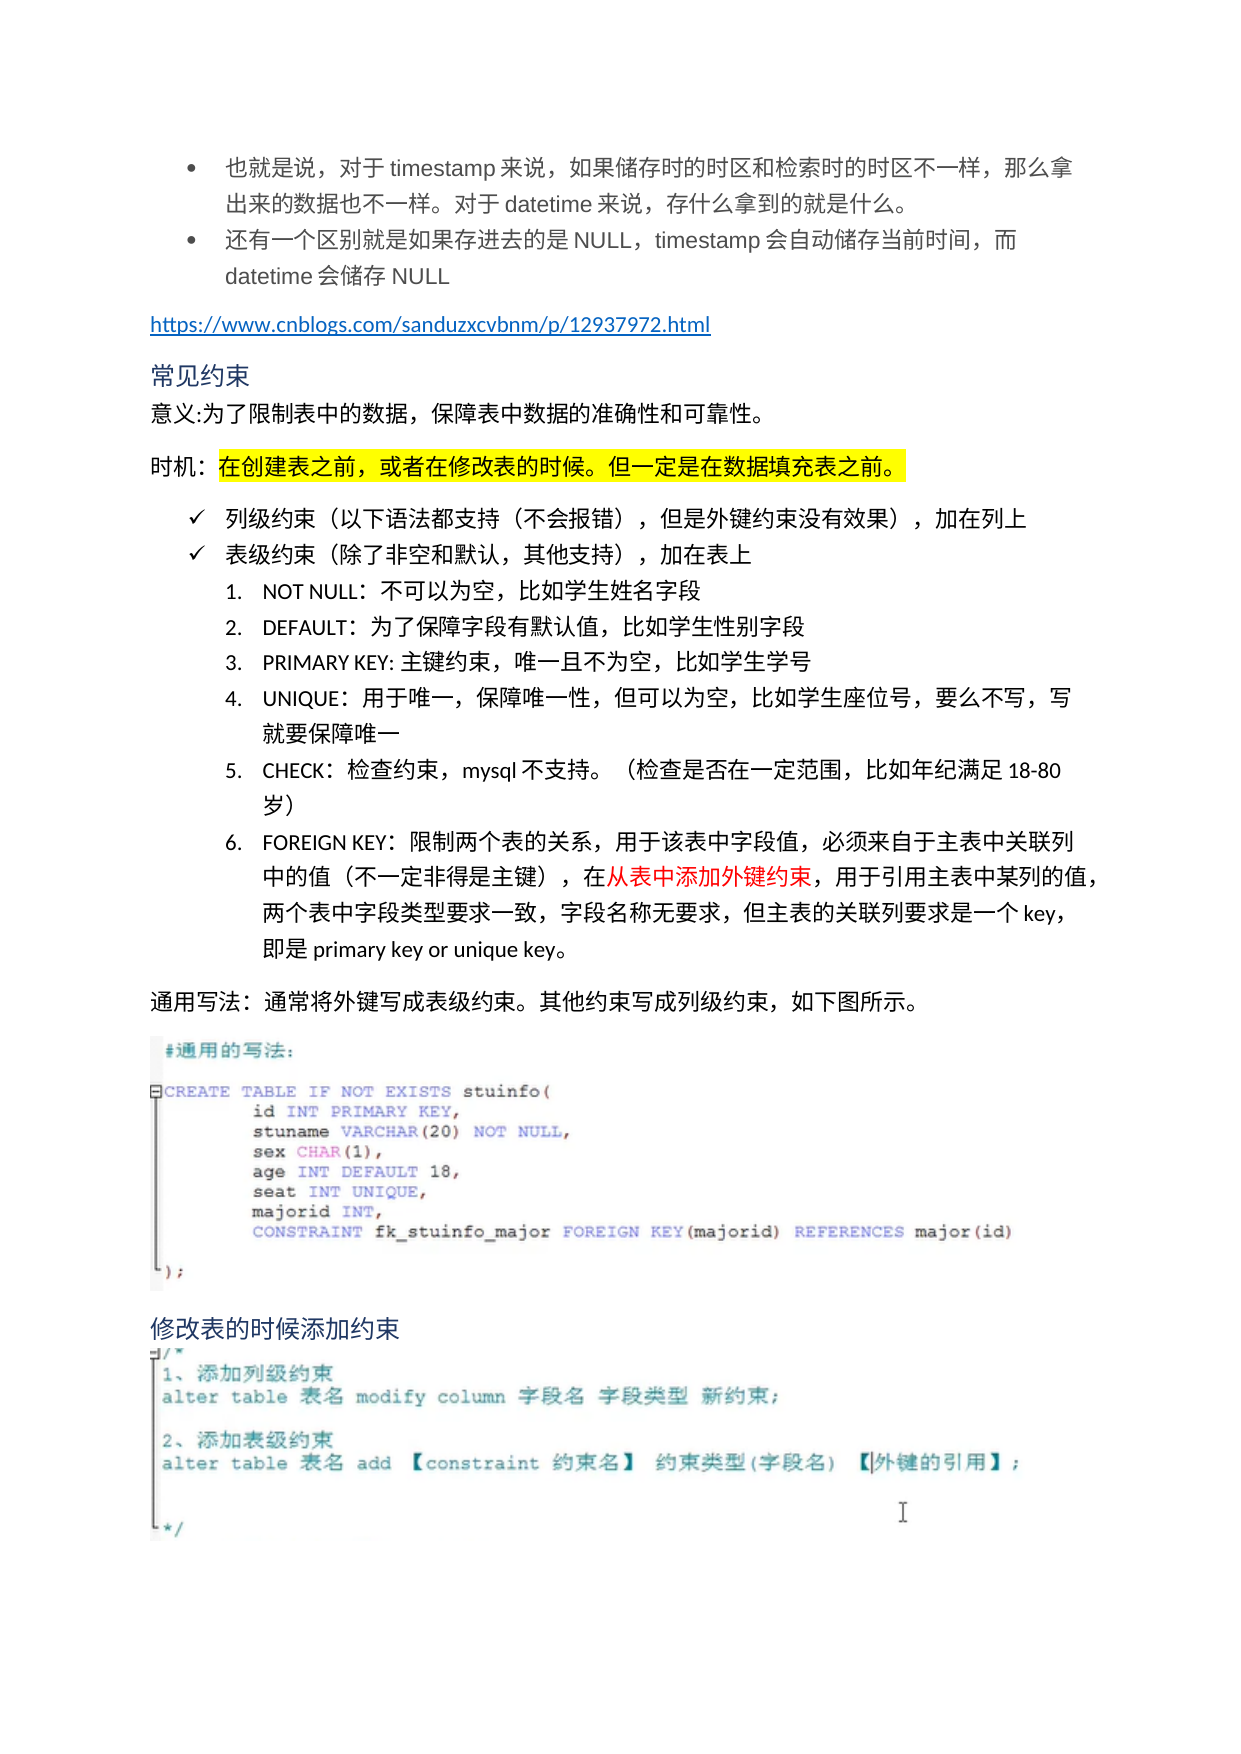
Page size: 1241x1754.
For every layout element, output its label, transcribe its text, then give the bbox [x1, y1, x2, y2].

list CHECK：检查约束，mysql不支持。（检查是否在一定范围，比如年纪满足18-80岁） [225, 752, 1090, 821]
list PRIMARY KEY: 主键约束，唯一且不为空，比如学生学号 [225, 644, 1090, 677]
text 通用写法：通常将外键写成表级约束。其他约束写成列级约束，如下图所示。 [150, 983, 1090, 1017]
text 意义:为了限制表中的数据，保障表中数据的准确性和可靠性。 [150, 396, 1090, 429]
subtitle 修改表的时候添加约束 [150, 1309, 1090, 1345]
text 时机：在创建表之前，或者在修改表的时候。但一定是在数据填充表之前。 [150, 448, 1090, 482]
list 表级约束（除了非空和默认，其他支持），加在表上 [187, 537, 1090, 570]
list 还有一个区别就是如果存进去的是NULL，timestamp会自动储存当前时间，而 datetime会储存 NULL [187, 222, 1090, 291]
list DEFAULT：为了保障字段有默认值，比如学生性别字段 [225, 608, 1090, 642]
list 也就是说，对于timestamp来说，如果储存时的时区和检索时的时区不一样，那么拿出来的数据也不一样。对于datetime来说，存什么拿到的就是什么。 [187, 150, 1090, 219]
list 列级约束（以下语法都支持（不会报错），但是外键约束没有效果），加在列上 [187, 501, 1090, 534]
subtitle 常见约束 [150, 357, 1090, 393]
picture [150, 1036, 1038, 1291]
list UNIQUE：用于唯一，保障唯一性，但可以为空，比如学生座位号，要么不写，写就要保障唯一 [225, 680, 1090, 749]
list FOREIGN KEY：限制两个表的关系，用于该表中字段值，必须来自于主表中关联列中的值（不一定非得是主键），在从表中添加外键约束，用于引用主表中某列的值，两个表中字段类型要求一致，字段名称无要求，但主表的关联列要求是一个key，即是primary key or unique key。 [225, 823, 1090, 964]
list NOT NULL：不可以为空，比如学生姓名字段 [225, 573, 1090, 606]
picture [150, 1348, 1068, 1541]
text https://www.cnblogs.com/sanduzxcvbnm/p/12937972.html [150, 310, 1090, 338]
